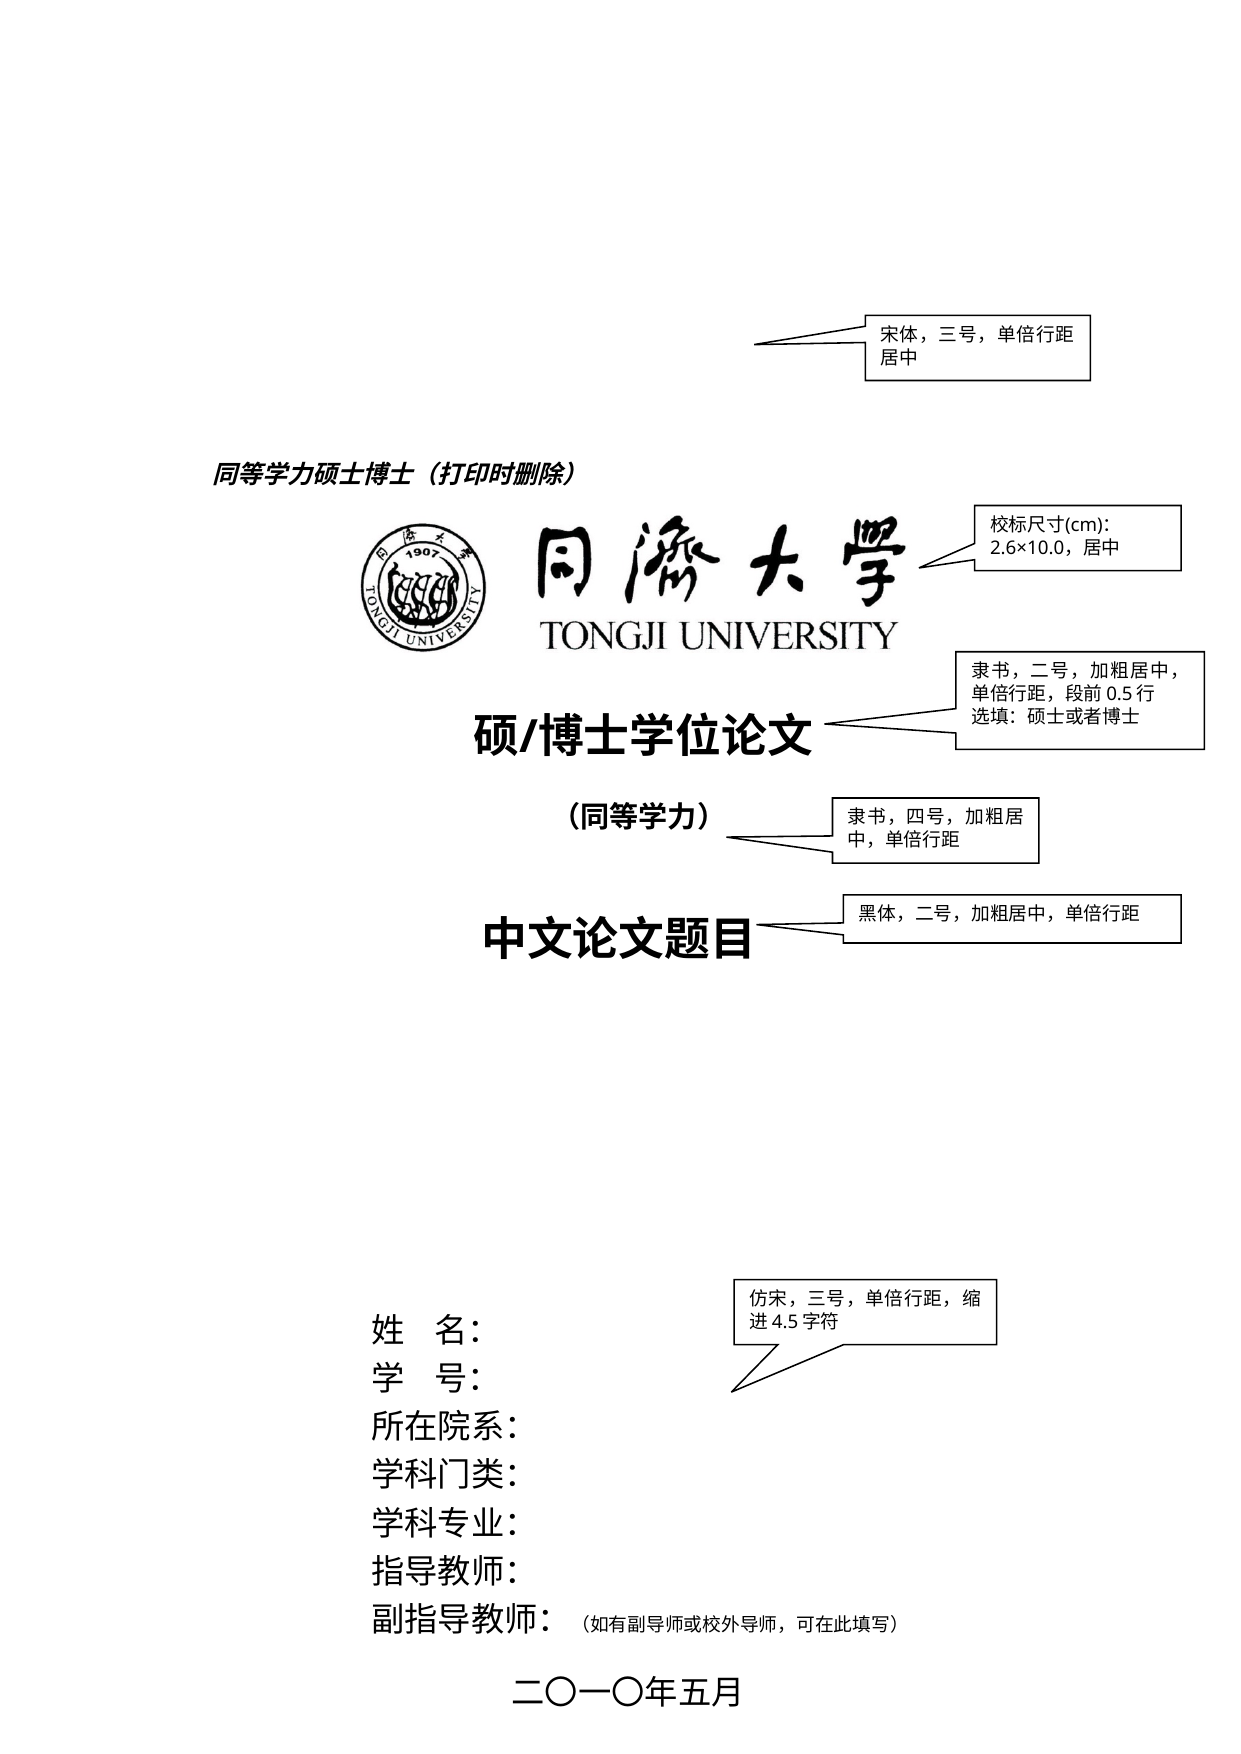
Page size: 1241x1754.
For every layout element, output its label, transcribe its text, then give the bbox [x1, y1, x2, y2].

picture [338, 505, 931, 659]
text （同等学力） [187, 782, 1053, 847]
text 同等学力硕士博士（打印时删除） [187, 441, 1053, 506]
text 硕/博士学位论文 [187, 684, 1053, 782]
